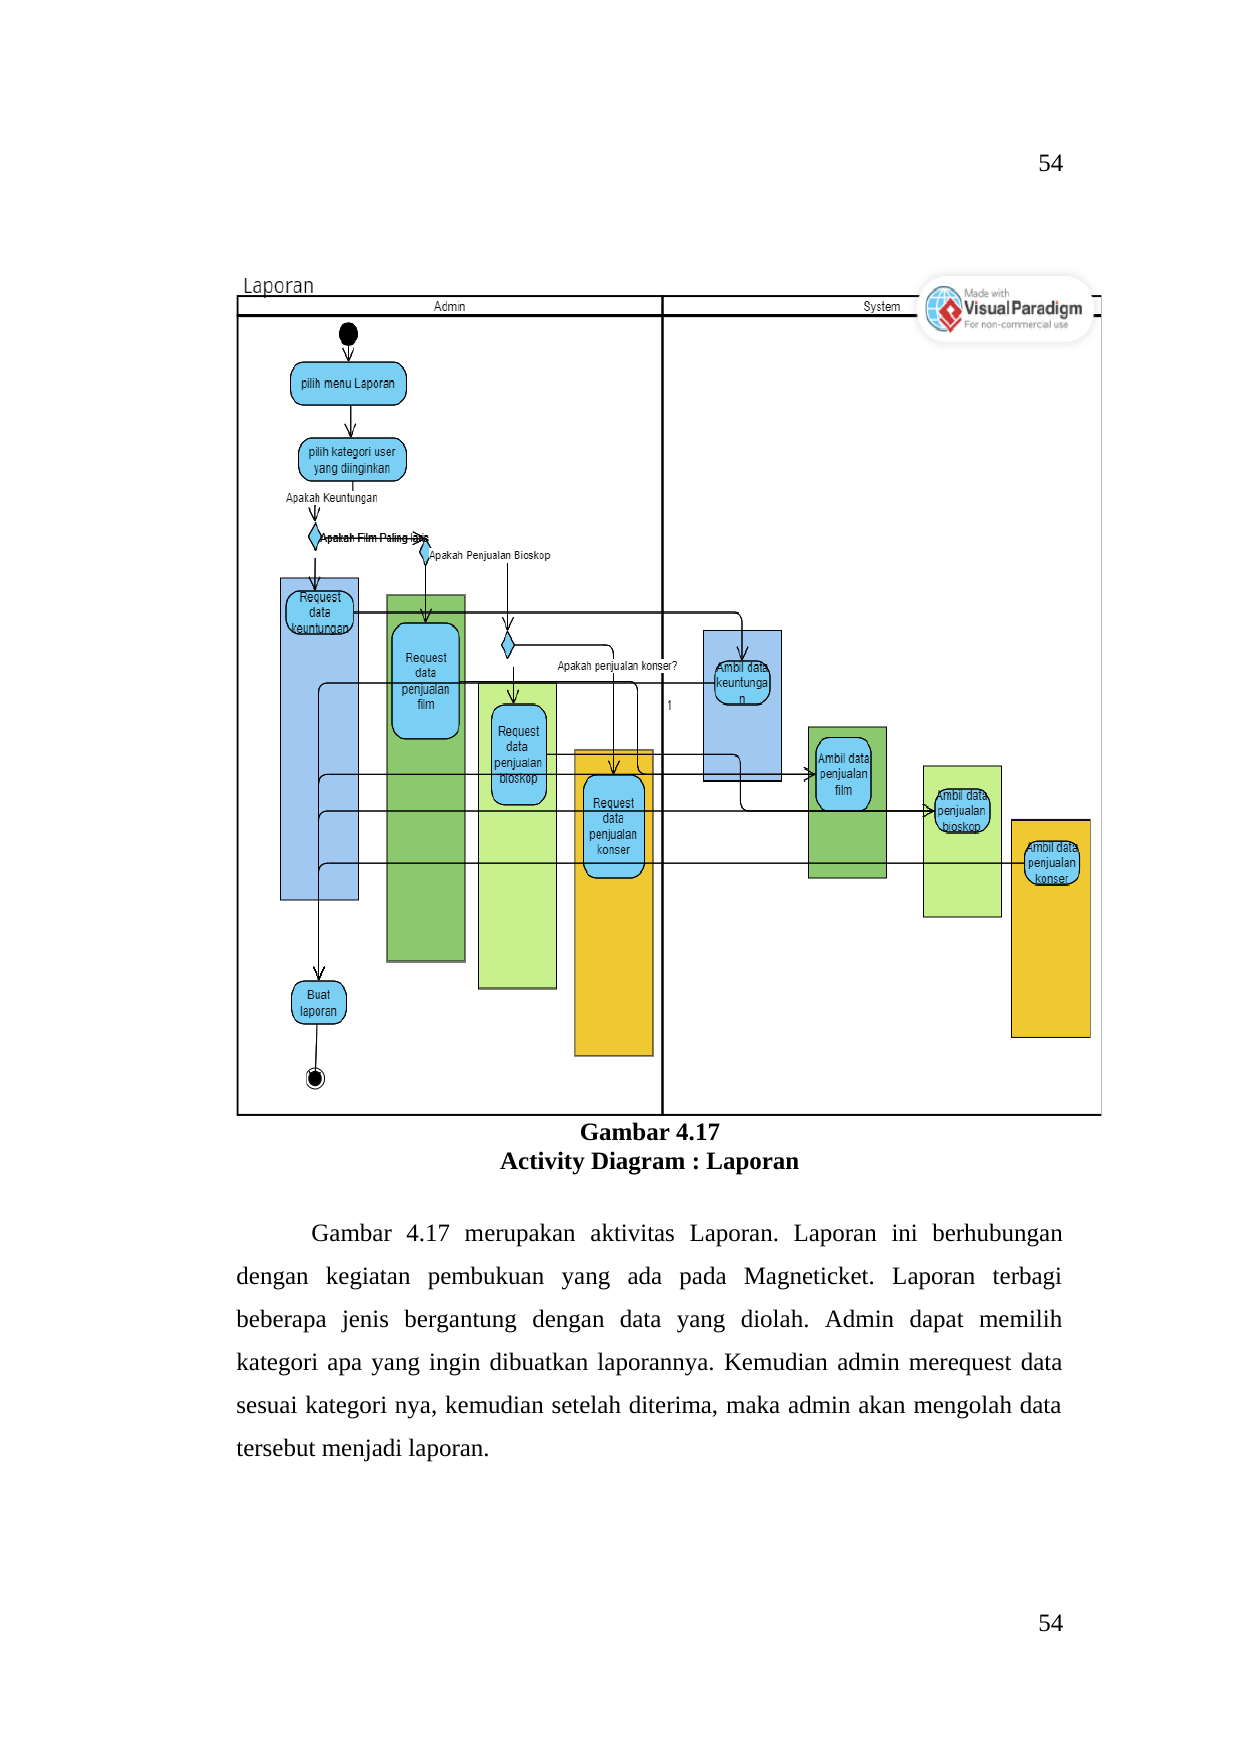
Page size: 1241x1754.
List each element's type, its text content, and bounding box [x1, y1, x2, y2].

text Activity Diagram : Laporan [236, 1146, 1063, 1175]
text Gambar 4.17 [236, 1118, 1063, 1146]
picture [236, 265, 1102, 1118]
text Gambar 4.17 merupakan aktivitas Laporan. Laporan ini berhubungan dengan kegiatan pembukuan yang ada pada Magneticket. Laporan terbagi beberapa jenis bergantung dengan data yang diolah. Admin dapat memilih kategori apa yang ingin dibuatkan laporannya. Kemudian admin merequest data sesuai kategori nya, kemudian setelah diterima, maka admin akan mengolah data tersebut menjadi laporan. [236, 1218, 1063, 1462]
